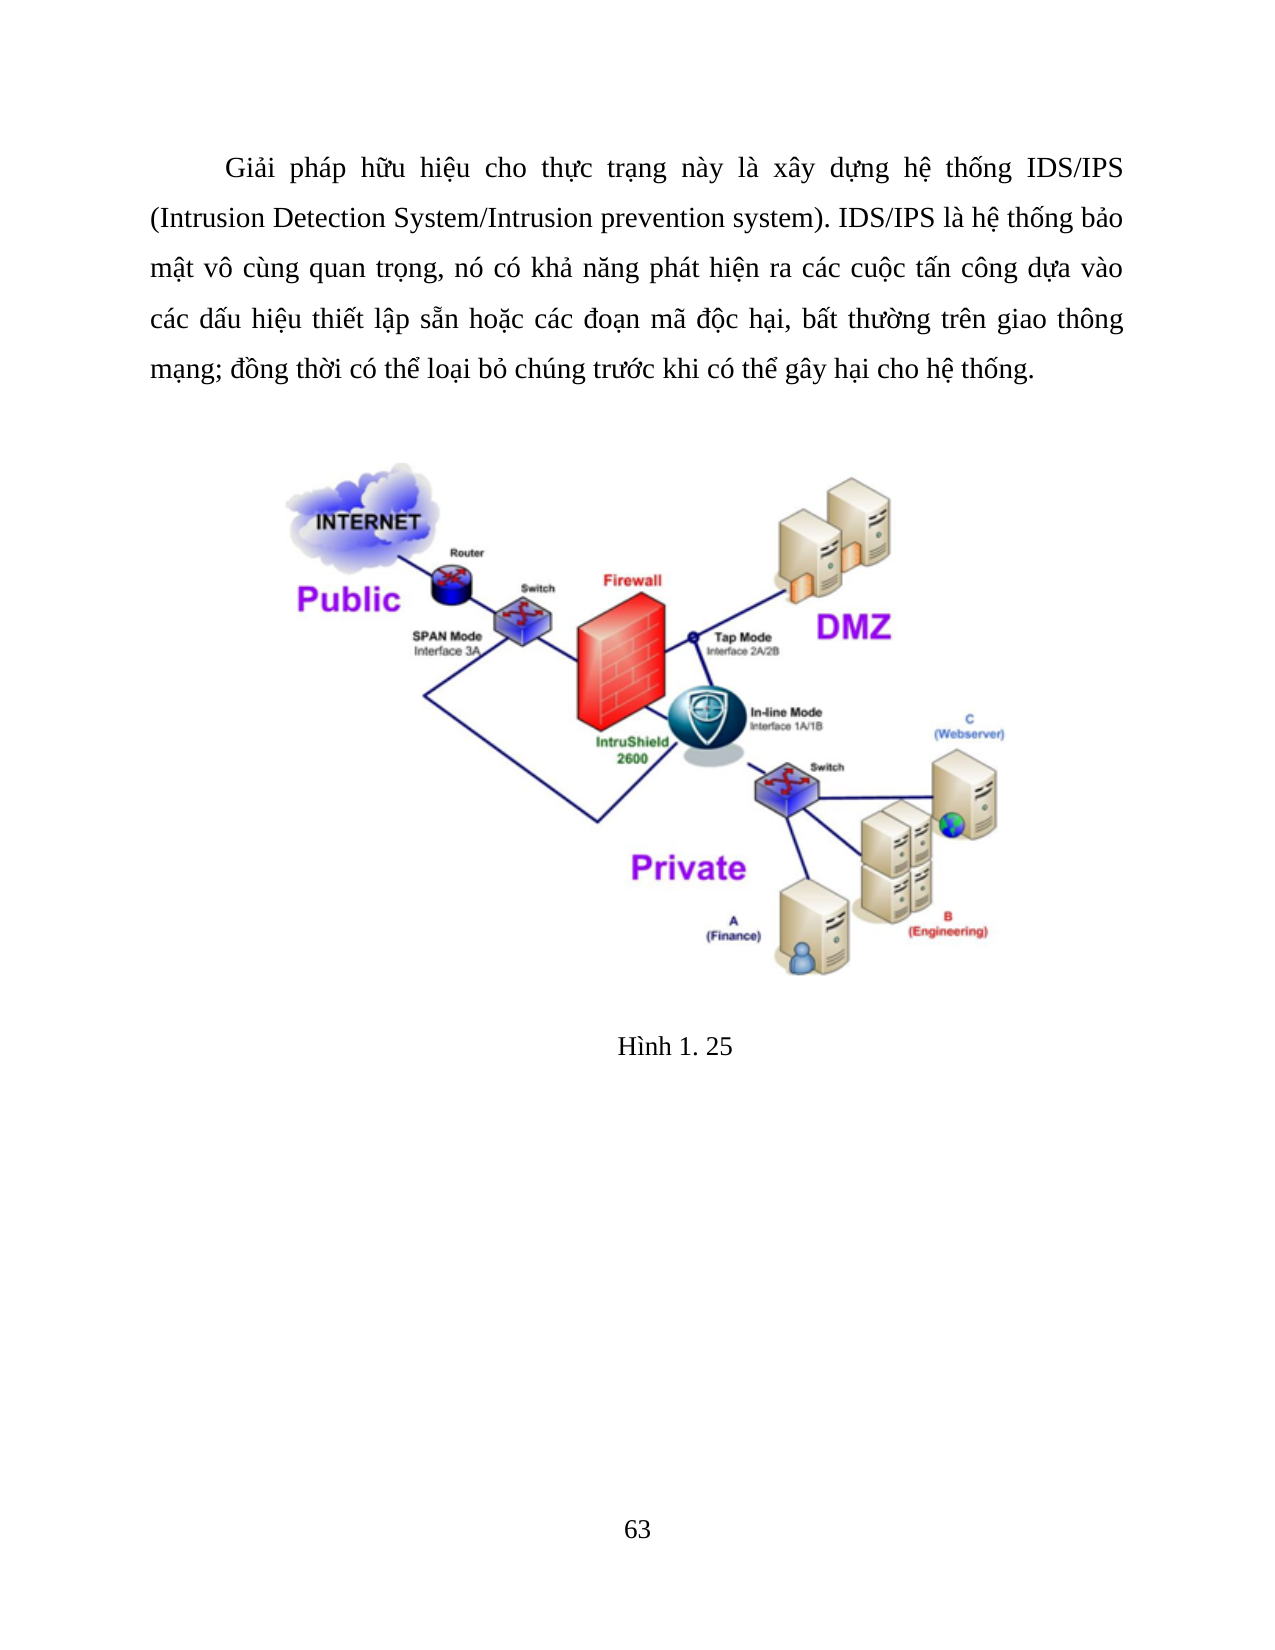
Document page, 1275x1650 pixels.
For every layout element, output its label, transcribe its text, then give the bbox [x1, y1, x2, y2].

picture [257, 432, 1018, 999]
text Giải pháp hữu hiệu cho thực trạng này là xây dựng hệ thống IDS/IPS (Intrusion Detection System/Intrusion prevention system). IDS/IPS là hệ thống bảo mật vô cùng quan trọng, nó có khả năng phát hiện ra các cuộc tấn công dựa vào các dấu hiệu thiết lập sẵn hoặc các đoạn mã độc hại, bất thường trên giao thông mạng; đồng thời có thể loại bỏ chúng trước khi có thể gây hại cho hệ thống. [150, 150, 1125, 385]
text Hình 1. 25 [150, 1030, 1125, 1061]
